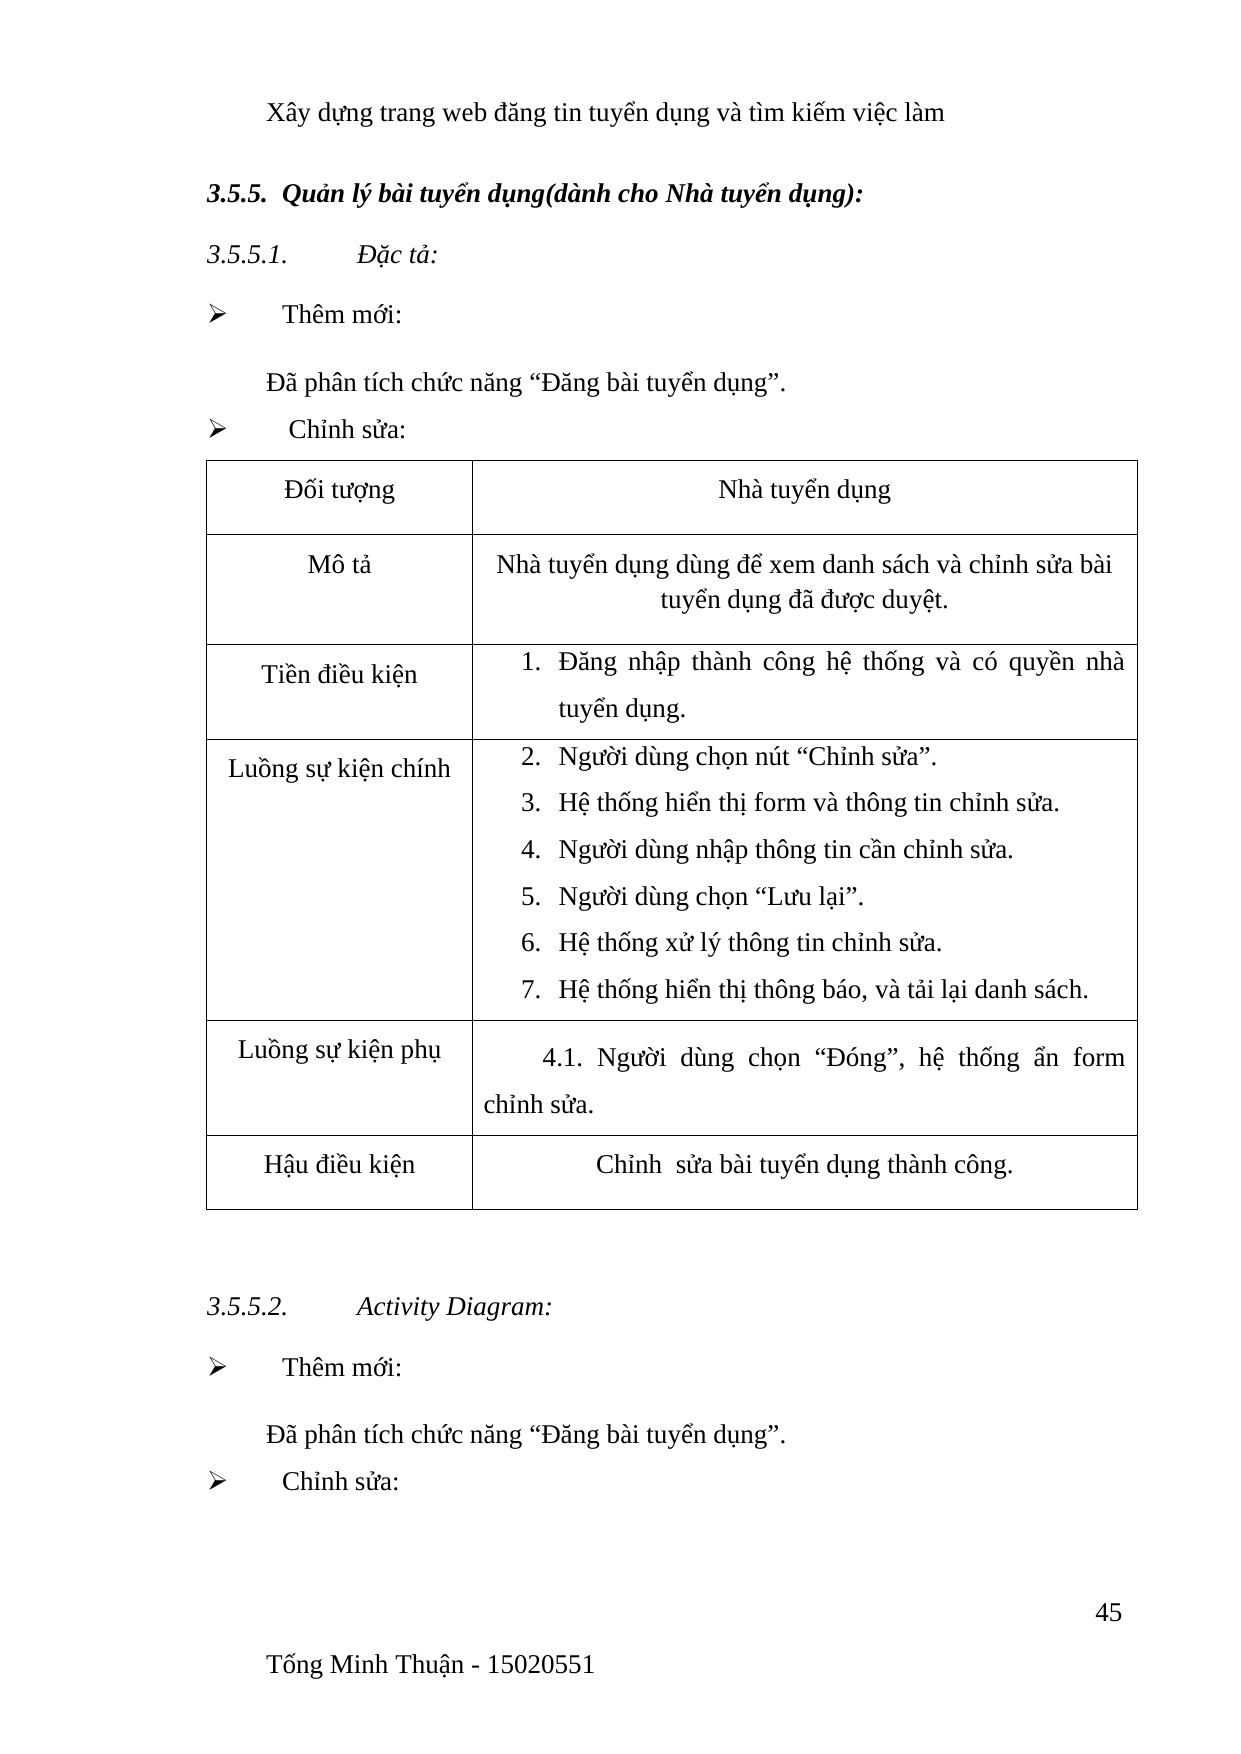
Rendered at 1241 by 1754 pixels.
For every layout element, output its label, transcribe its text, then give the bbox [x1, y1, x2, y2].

text Đã phân tích chức năng “Đăng bài tuyển dụng”. [207, 366, 1122, 397]
table_header Nhà tuyển dụng [473, 461, 1137, 534]
text Quản lý bài tuyển dụng(dành cho Nhà tuyển dụng): [207, 177, 1122, 208]
table_cell Người dùng chọn nút “Chỉnh sửa”. Hệ thống hiển thị form và thông tin chỉnh sửa. Người dùng nhập thông tin cần chỉnh sửa. Người dùng chọn “Lưu lại”. Hệ thống xử lý thông tin chỉnh sửa. Hệ thống hiển thị thông báo, và tải lại danh sách. [473, 740, 1137, 1019]
table_cell Hậu điều kiện [207, 1136, 472, 1209]
table_cell 4.1. Người dùng chọn “Đóng”, hệ thống ẩn form chỉnh sửa. [473, 1021, 1137, 1135]
table_cell Nhà tuyển dụng dùng để xem danh sách và chỉnh sửa bài tuyển dụng đã được duyệt. [473, 535, 1137, 644]
table_cell Luồng sự kiện chính [207, 740, 472, 1019]
list Thêm mới: [207, 1351, 1122, 1382]
table_cell Tiền điều kiện [207, 645, 472, 738]
text Đặc tả: [207, 238, 1122, 269]
list Chỉnh sửa: [207, 413, 1122, 444]
text Đã phân tích chức năng “Đăng bài tuyển dụng”. [207, 1418, 1122, 1450]
table_header Đối tượng [207, 461, 472, 534]
text Activity Diagram: [207, 1290, 1122, 1321]
list Chỉnh sửa: [207, 1465, 1122, 1496]
table_cell Chỉnh sửa bài tuyển dụng thành công. [473, 1136, 1137, 1209]
table_cell Luồng sự kiện phụ [207, 1021, 472, 1135]
table_cell Mô tả [207, 535, 472, 644]
list Thêm mới: [207, 299, 1122, 330]
table_cell Đăng nhập thành công hệ thống và có quyền nhà tuyển dụng. [473, 645, 1137, 738]
